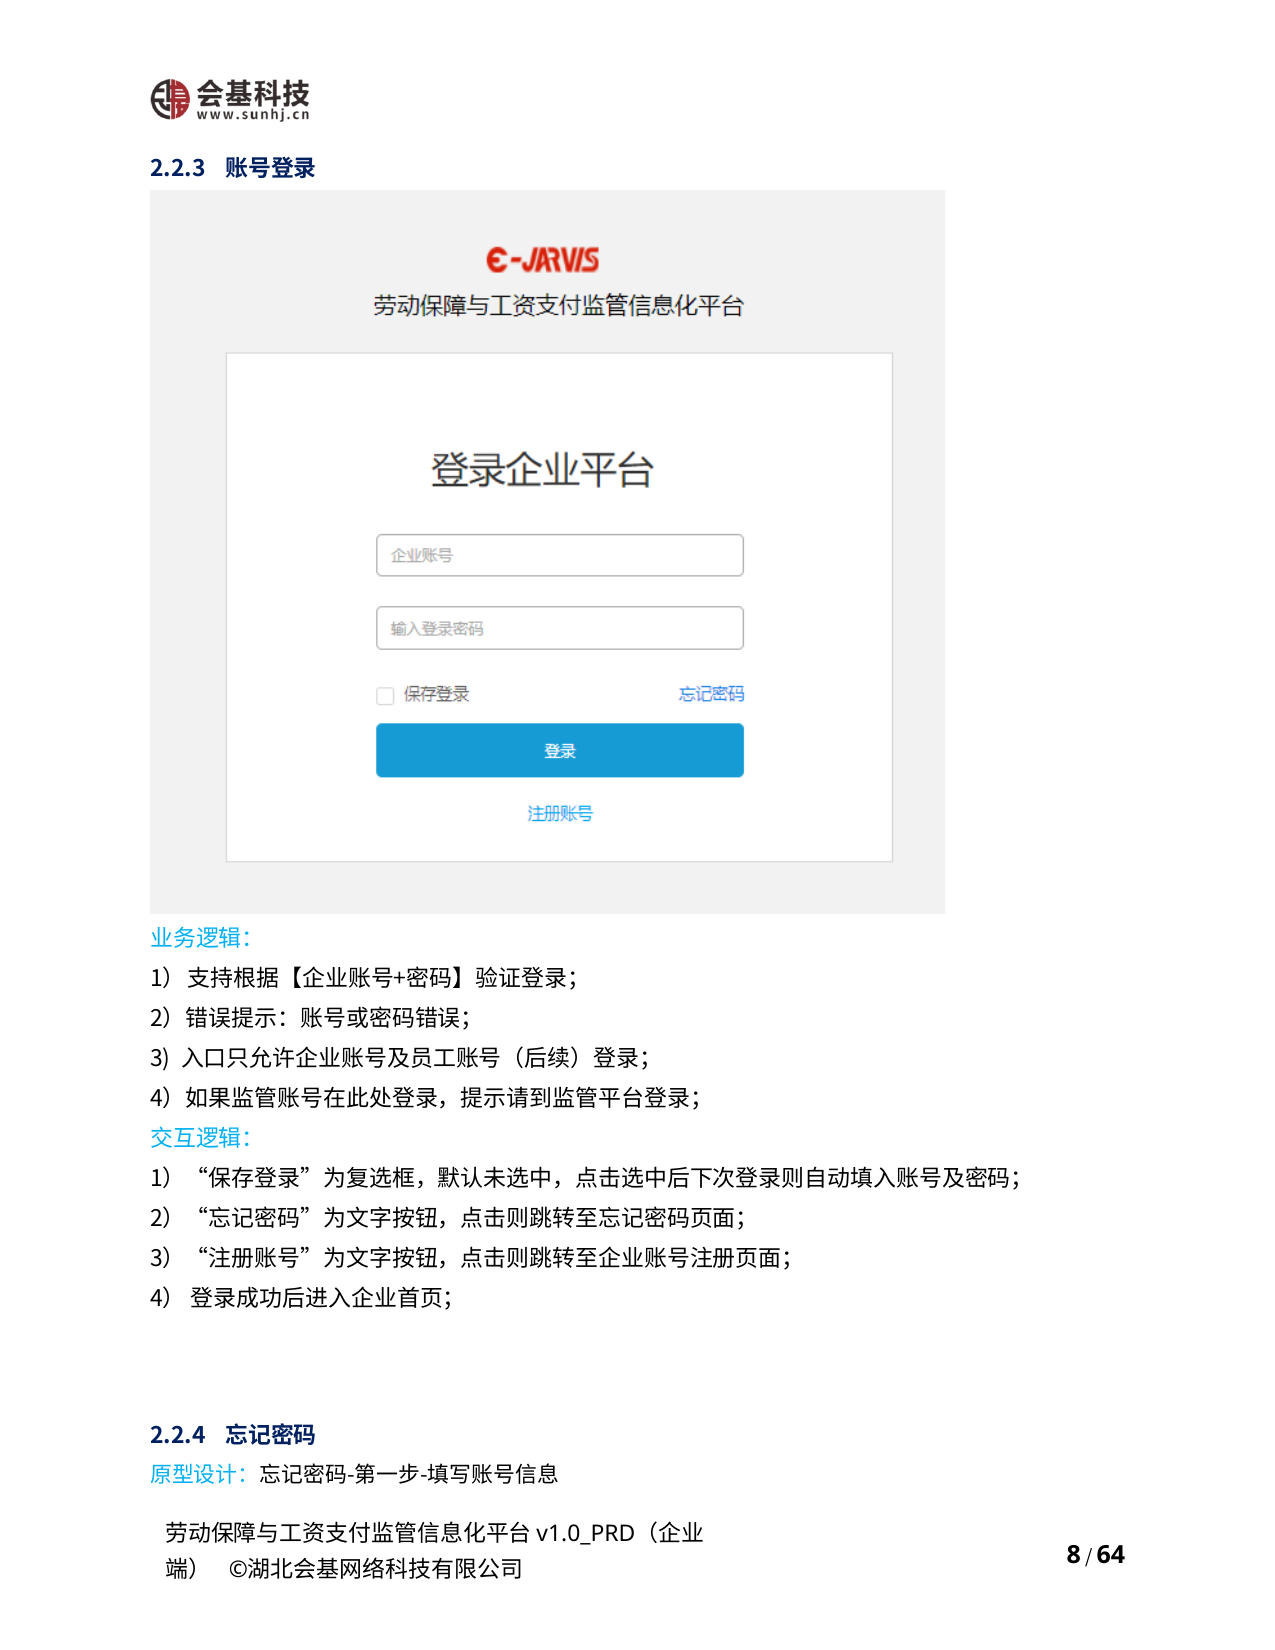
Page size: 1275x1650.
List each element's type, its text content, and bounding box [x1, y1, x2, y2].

text 业务逻辑： [150, 920, 1125, 953]
text 交互逻辑： [150, 1120, 1125, 1153]
list 支持根据【企业账号+密码】验证登录； [150, 960, 1125, 993]
text 4） 登录成功后进入企业首页； [150, 1280, 1125, 1313]
text 1）“保存登录”为复选框，默认未选中，点击选中后下次登录则自动填入账号及密码； [150, 1160, 1125, 1193]
subtitle 账号登录 [150, 150, 1125, 183]
text 2）“忘记密码”为文字按钮，点击则跳转至忘记密码页面； [150, 1200, 1125, 1233]
text 原型设计：忘记密码-第一步-填写账号信息 [150, 1457, 1125, 1488]
text 4）如果监管账号在此处登录，提示请到监管平台登录； [150, 1080, 1125, 1113]
text 3）“注册账号”为文字按钮，点击则跳转至企业账号注册页面； [150, 1240, 1125, 1273]
picture [150, 190, 946, 914]
subtitle 忘记密码 [150, 1417, 1125, 1450]
text 2）错误提示：账号或密码错误； [150, 1000, 1125, 1033]
picture [150, 79, 309, 122]
text 3) 入口只允许企业账号及员工账号（后续）登录； [150, 1040, 1125, 1073]
